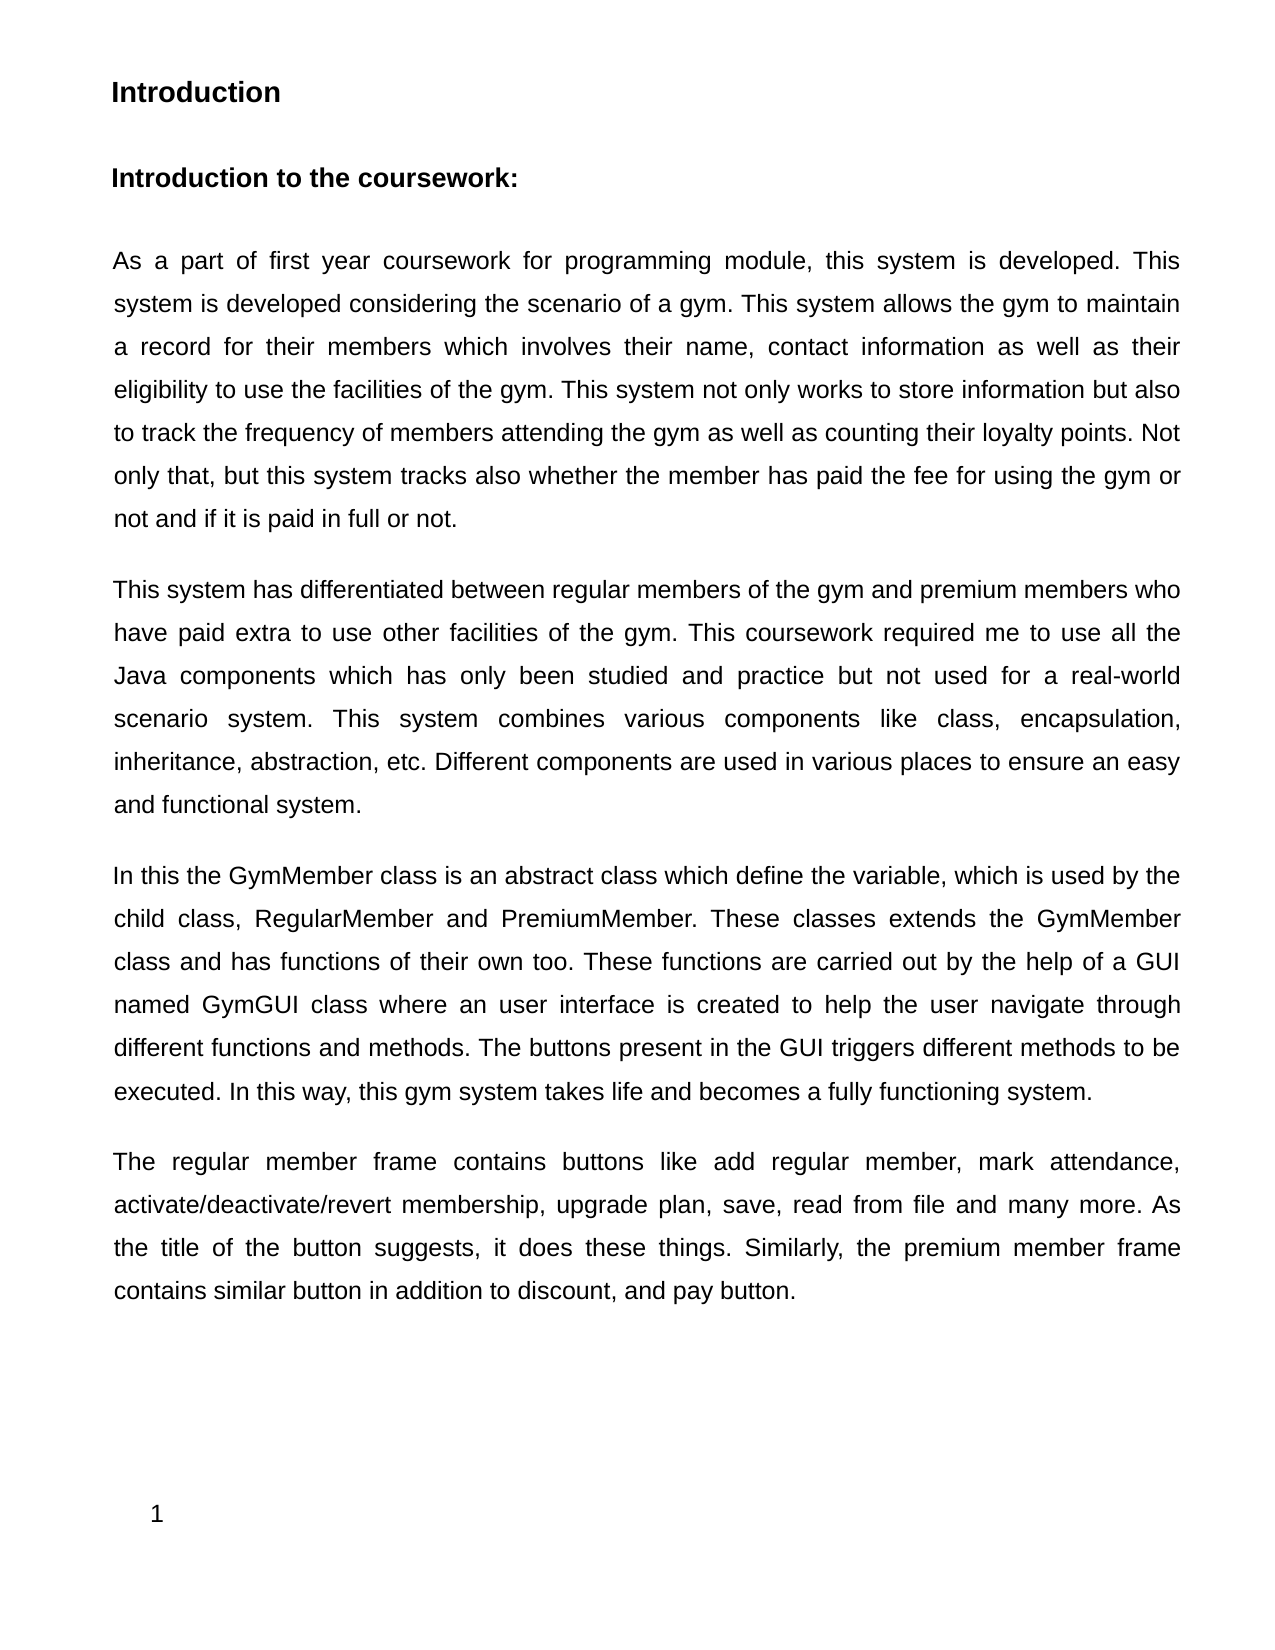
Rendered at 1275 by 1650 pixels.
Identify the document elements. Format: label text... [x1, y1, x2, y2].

subtitle Introduction to the coursework: [111, 162, 1183, 194]
text The regular member frame contains buttons like add regular member, mark attendance, activate/deactivate/revert membership, upgrade plan, save, read from file and many more. As the title of the button suggests, it does these things. Similarly, the premium member frame contains similar button in addition to discount, and pay button. [112, 1147, 1183, 1305]
text This system has differentiated between regular members of the gym and premium members who have paid extra to use other facilities of the gym. This coursework required me to use all the Java components which has only been studied and practice but not used for a real-world scenario system. This system combines various components like class, encapsulation, inheritance, abstraction, etc. Different components are used in various places to ensure an easy and functional system. [112, 575, 1183, 819]
text As a part of first year coursework for programming module, this system is developed. This system is developed considering the scenario of a gym. This system allows the gym to maintain a record for their members which involves their name, contact information as well as their eligibility to use the facilities of the gym. This system not only works to store information but also to track the frequency of members attending the gym as well as counting their loyalty points. Not only that, but this system tracks also whether the member has paid the fee for using the gym or not and if it is paid in full or not. [112, 246, 1183, 533]
text In this the GymMember class is an abstract class which define the variable, which is used by the child class, RegularMember and PremiumMember. These classes extends the GymMember class and has functions of their own too. These functions are carried out by the help of a GUI named GymGUI class where an user interface is created to help the user navigate through different functions and methods. The buttons present in the GUI triggers different methods to be executed. In this way, this gym system takes life and becomes a fully functioning system. [112, 861, 1183, 1105]
subtitle Introduction [111, 75, 1183, 108]
